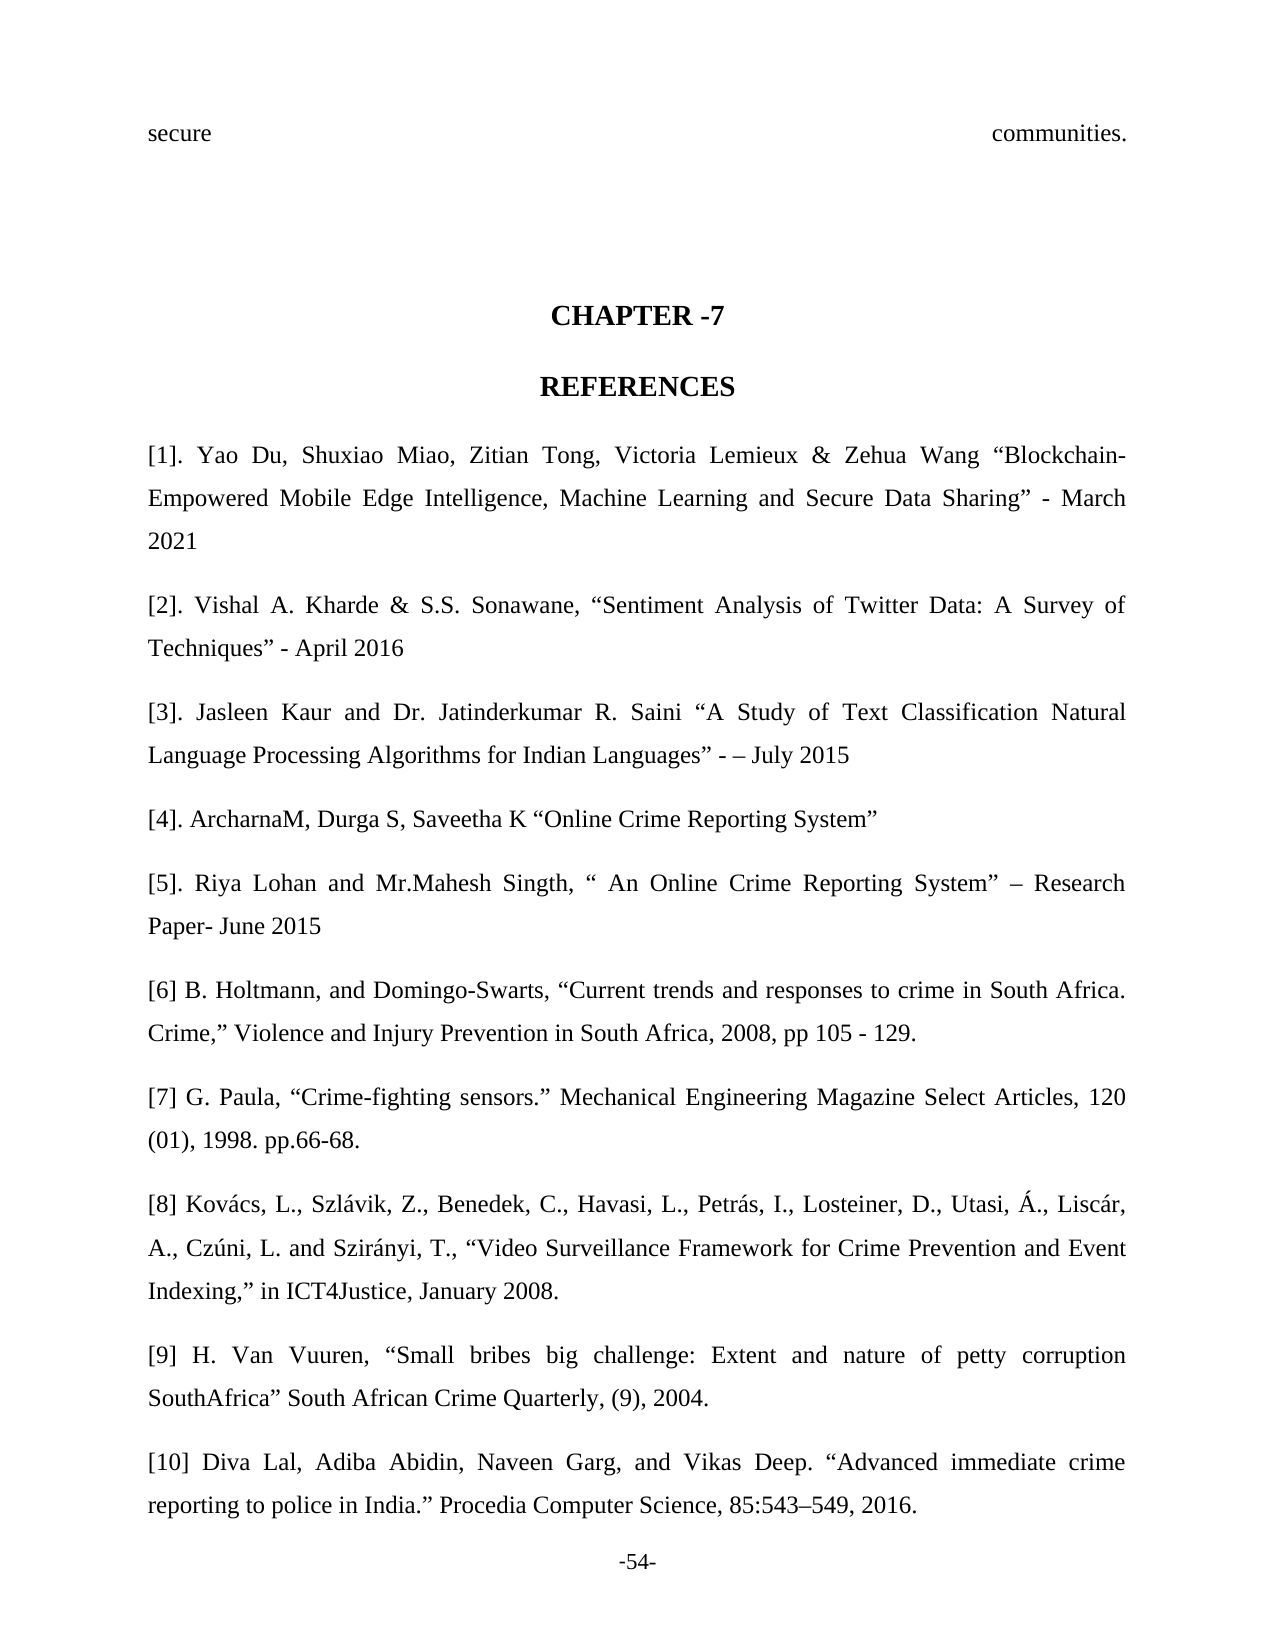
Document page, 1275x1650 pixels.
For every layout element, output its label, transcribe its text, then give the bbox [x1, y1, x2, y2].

text [4]. ArcharnaM, Durga S, Saveetha K “Online Crime Reporting System” [148, 804, 1127, 833]
text [1]. Yao Du, Shuxiao Miao, Zitian Tong, Victoria Lemieux & Zehua Wang “Blockchain-Empowered Mobile Edge Intelligence, Machine Learning and Secure Data Sharing” - March 2021 [148, 440, 1127, 555]
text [148, 118, 1127, 192]
text [10] Diva Lal, Adiba Abidin, Naveen Garg, and Vikas Deep. “Advanced immediate crime reporting to police in India.” Procedia Computer Science, 85:543–549, 2016. [148, 1447, 1127, 1519]
text [3]. Jasleen Kaur and Dr. Jatinderkumar R. Saini “A Study of Text Classification Natural Language Processing Algorithms for Indian Languages” - – July 2015 [148, 697, 1127, 769]
text [6] B. Holtmann, and Domingo-Swarts, “Current trends and responses to crime in South Africa. Crime,” Violence and Injury Prevention in South Africa, 2008, pp 105 - 129. [148, 975, 1127, 1047]
text REFERENCES [148, 369, 1127, 402]
text [7] G. Paula, “Crime-fighting sensors.” Mechanical Engineering Magazine Select Articles, 120 (01), 1998. pp.66-68. [148, 1082, 1127, 1154]
text [9] H. Van Vuuren, “Small bribes big challenge: Extent and nature of petty corruption SouthAfrica” South African Crime Quarterly, (9), 2004. [148, 1340, 1127, 1412]
text [5]. Riya Lohan and Mr.Mahesh Singth, “ An Online Crime Reporting System” – Research Paper- June 2015 [148, 868, 1127, 940]
text [8] Kovács, L., Szlávik, Z., Benedek, C., Havasi, L., Petrás, I., Losteiner, D., Utasi, Á., Liscár, A., Czúni, L. and Szirányi, T., “Video Surveillance Framework for Crime Prevention and Event Indexing,” in ICT4Justice, January 2008. [148, 1189, 1127, 1305]
text CHAPTER -7 [148, 298, 1127, 331]
text [2]. Vishal A. Kharde & S.S. Sonawane, “Sentiment Analysis of Twitter Data: A Survey of Techniques” - April 2016 [148, 590, 1127, 662]
